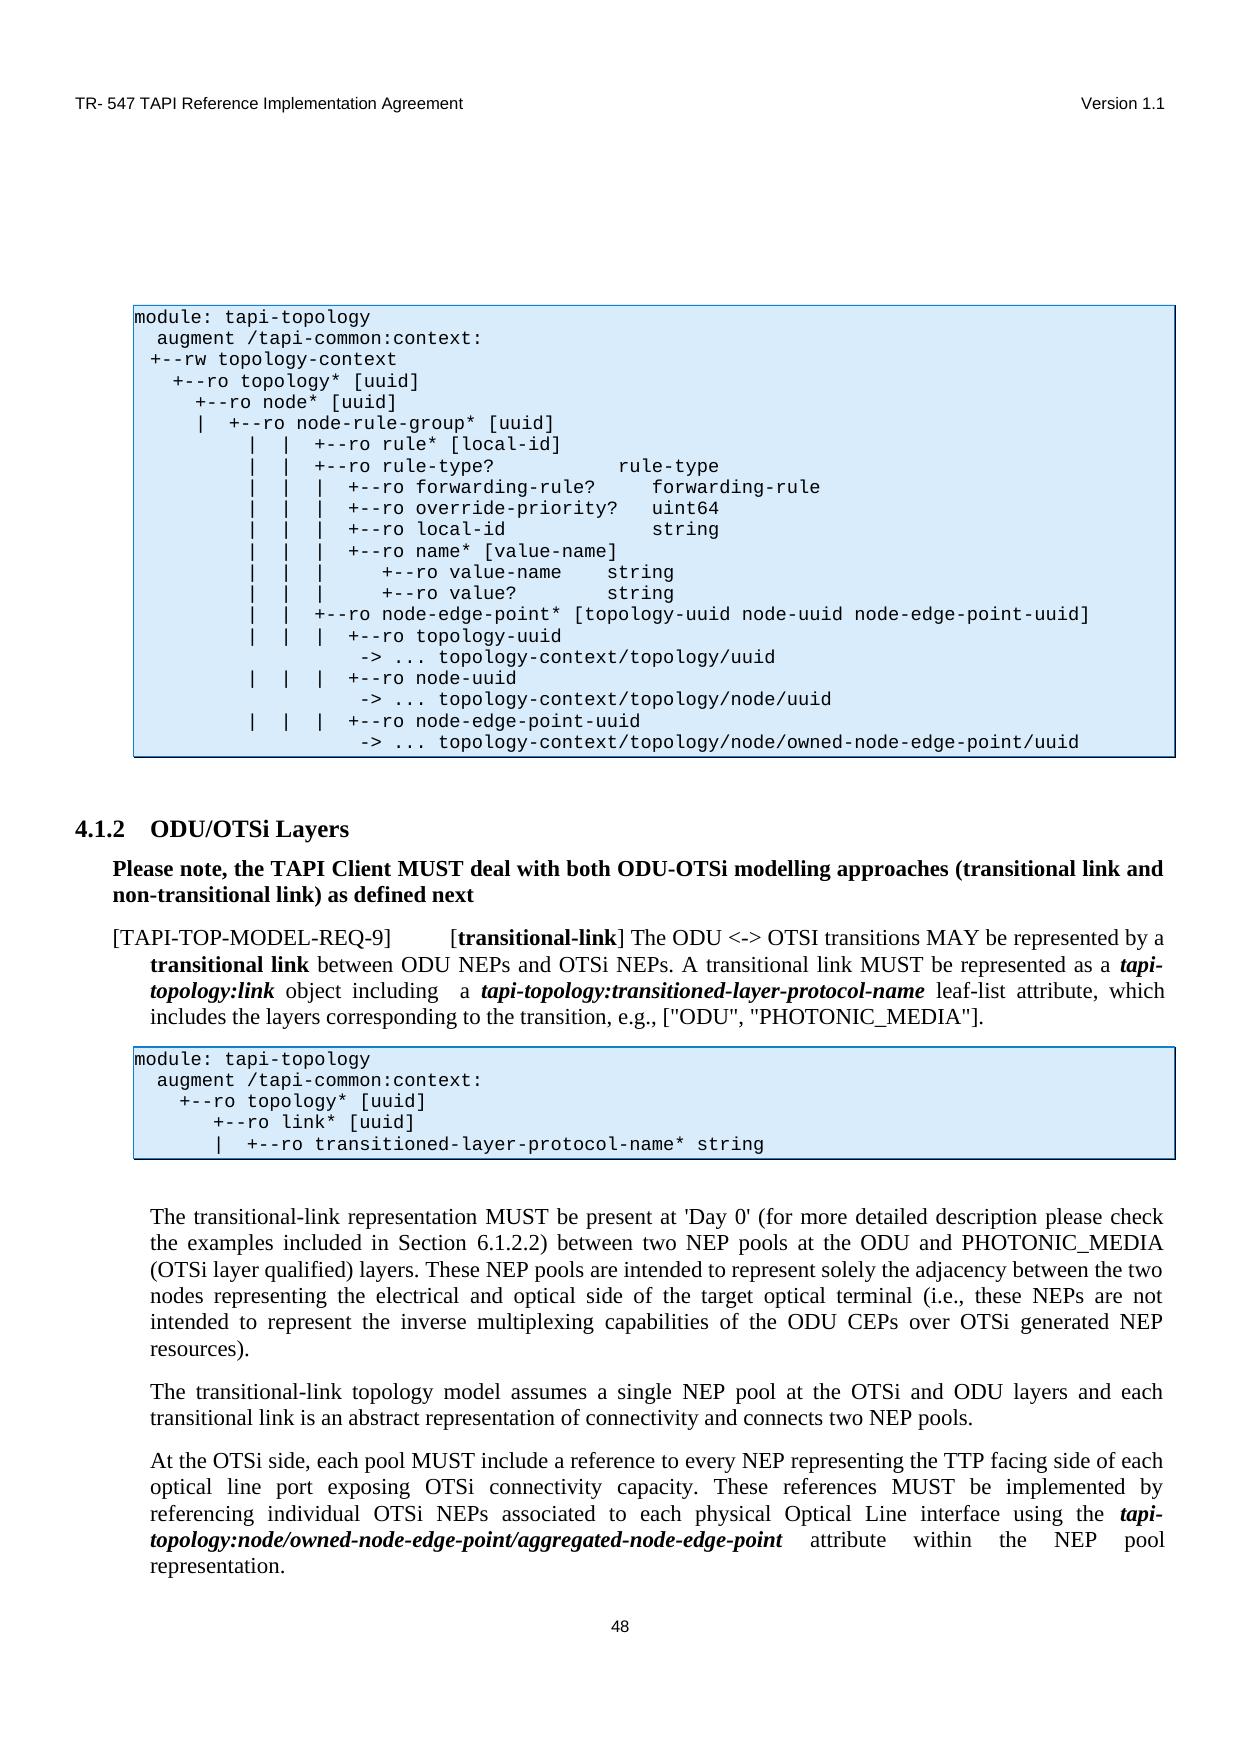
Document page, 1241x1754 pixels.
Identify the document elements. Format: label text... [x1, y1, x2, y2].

list [transitional-link] The ODU <-> OTSI transitions MAY be represented by a transitional link between ODU NEPs and OTSi NEPs. A transitional link MUST be represented as a tapi-topology:link object including a tapi-topology:transitioned-layer-protocol-name leaf-list attribute, which includes the layers corresponding to the transition, e.g., ["ODU", "PHOTONIC_MEDIA"]. [112, 924, 1165, 1030]
text | | | +--ro local-id string [134, 517, 1174, 538]
text augment /tapi-common:context: [134, 326, 1174, 347]
text +--ro node* [uuid] [134, 389, 1174, 411]
text | | | +--ro node-edge-point-uuid [134, 708, 1174, 729]
text +--ro link* [uuid] [134, 1110, 1174, 1131]
text +--ro topology* [uuid] [134, 1089, 1174, 1110]
text augment /tapi-common:context: [134, 1068, 1174, 1089]
text | | | +--ro node-uuid [134, 666, 1174, 687]
text | +--ro transitioned-layer-protocol-name* string [134, 1131, 1174, 1158]
text +--ro topology* [uuid] [134, 368, 1174, 389]
text -> ... topology-context/topology/node/owned-node-edge-point/uuid [134, 729, 1174, 756]
text At the OTSi side, each pool MUST include a reference to every NEP representing the TTP facing side of each optical line port exposing OTSi connectivity capacity. These references MUST be implemented by referencing individual OTSi NEPs associated to each physical Optical Line interface using the tapi-topology:node/owned-node-edge-point/aggregated-node-edge-point attribute within the NEP pool representation. [150, 1447, 1165, 1579]
text | | | +--ro override-priority? uint64 [134, 496, 1174, 517]
text | | | +--ro value-name string [134, 559, 1174, 581]
text | | | +--ro value? string [134, 581, 1174, 602]
text | | +--ro node-edge-point* [topology-uuid node-uuid node-edge-point-uuid] [134, 602, 1174, 623]
text module: tapi-topology [134, 306, 1174, 326]
text Please note, the TAPI Client MUST deal with both ODU-OTSi modelling approaches (transitional link and non-transitional link) as defined next [112, 855, 1165, 908]
text | | | +--ro topology-uuid [134, 623, 1174, 644]
text | | +--ro rule-type? rule-type [134, 453, 1174, 474]
text | +--ro node-rule-group* [uuid] [134, 411, 1174, 432]
text -> ... topology-context/topology/uuid [134, 644, 1174, 666]
subtitle ODU/OTSi Layers [75, 814, 1165, 842]
text | | | +--ro name* [value-name] [134, 538, 1174, 559]
text | | | +--ro forwarding-rule? forwarding-rule [134, 474, 1174, 496]
text The transitional-link representation MUST be present at 'Day 0' (for more detailed description please check the examples included in Section 6.1.2.2) between two NEP pools at the ODU and PHOTONIC_MEDIA (OTSi layer qualified) layers. These NEP pools are intended to represent solely the adjacency between the two nodes representing the electrical and optical side of the target optical terminal (i.e., these NEPs are not intended to represent the inverse multiplexing capabilities of the ODU CEPs over OTSi generated NEP resources). [150, 1203, 1165, 1361]
text The transitional-link topology model assumes a single NEP pool at the OTSi and ODU layers and each transitional link is an abstract representation of connectivity and connects two NEP pools. [150, 1378, 1165, 1430]
text | | +--ro rule* [local-id] [134, 432, 1174, 453]
text -> ... topology-context/topology/node/uuid [134, 687, 1174, 708]
text +--rw topology-context [134, 347, 1174, 368]
text module: tapi-topology [134, 1048, 1174, 1068]
